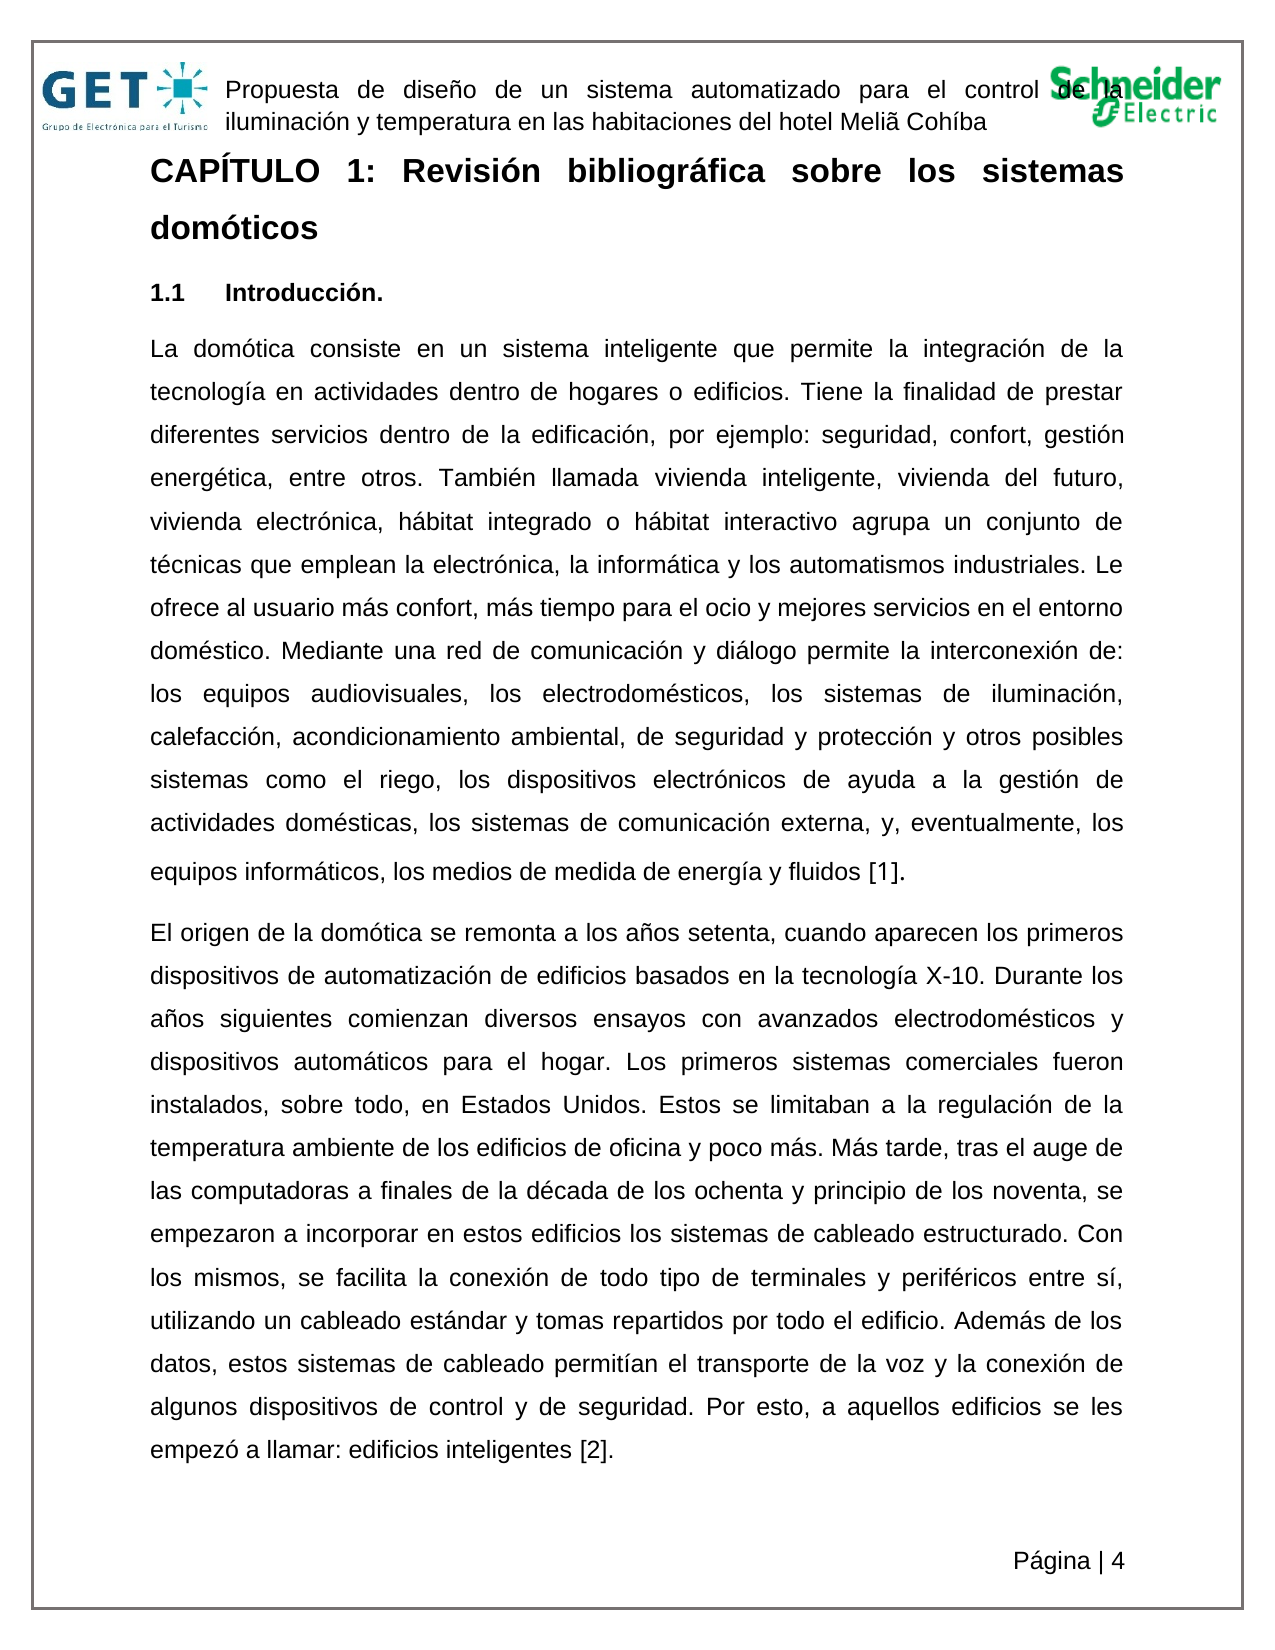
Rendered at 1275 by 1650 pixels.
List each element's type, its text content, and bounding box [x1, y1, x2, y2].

picture [1037, 53, 1238, 135]
subtitle 1.1 Introducción. [150, 278, 1125, 307]
subtitle CAPÍTULO 1: Revisión bibliográfica sobre los sistemas domóticos [150, 151, 1125, 247]
picture [40, 62, 208, 131]
text La domótica consiste en un sistema inteligente que permite la integración de la tecnología en actividades dentro de hogares o edificios. Tiene la finalidad de prestar diferentes servicios dentro de la edificación, por ejemplo: seguridad, confort, gestión energética, entre otros. También llamada vivienda inteligente, vivienda del futuro, vivienda electrónica, hábitat integrado o hábitat interactivo agrupa un conjunto de técnicas que emplean la electrónica, la informática y los automatismos industriales. Le ofrece al usuario más confort, más tiempo para el ocio y mejores servicios en el entorno doméstico. Mediante una red de comunicación y diálogo permite la interconexión de: los equipos audiovisuales, los electrodomésticos, los sistemas de iluminación, calefacción, acondicionamiento ambiental, de seguridad y protección y otros posibles sistemas como el riego, los dispositivos electrónicos de ayuda a la gestión de actividades domésticas, los sistemas de comunicación externa, y, eventualmente, los equipos informáticos, los medios de medida de energía y fluidos [1]. [150, 334, 1125, 888]
text El origen de la domótica se remonta a los años setenta, cuando aparecen los primeros dispositivos de automatización de edificios basados en la tecnología X-10. Durante los años siguientes comienzan diversos ensayos con avanzados electrodomésticos y dispositivos automáticos para el hogar. Los primeros sistemas comerciales fueron instalados, sobre todo, en Estados Unidos. Estos se limitaban a la regulación de la temperatura ambiente de los edificios de oficina y poco más. Más tarde, tras el auge de las computadoras a finales de la década de los ochenta y principio de los noventa, se empezaron a incorporar en estos edificios los sistemas de cableado estructurado. Con los mismos, se facilita la conexión de todo tipo de terminales y periféricos entre sí, utilizando un cableado estándar y tomas repartidos por todo el edificio. Además de los datos, estos sistemas de cableado permitían el transporte de la voz y la conexión de algunos dispositivos de control y de seguridad. Por esto, a aquellos edificios se les empezó a llamar: edificios inteligentes [2]. [150, 918, 1125, 1464]
